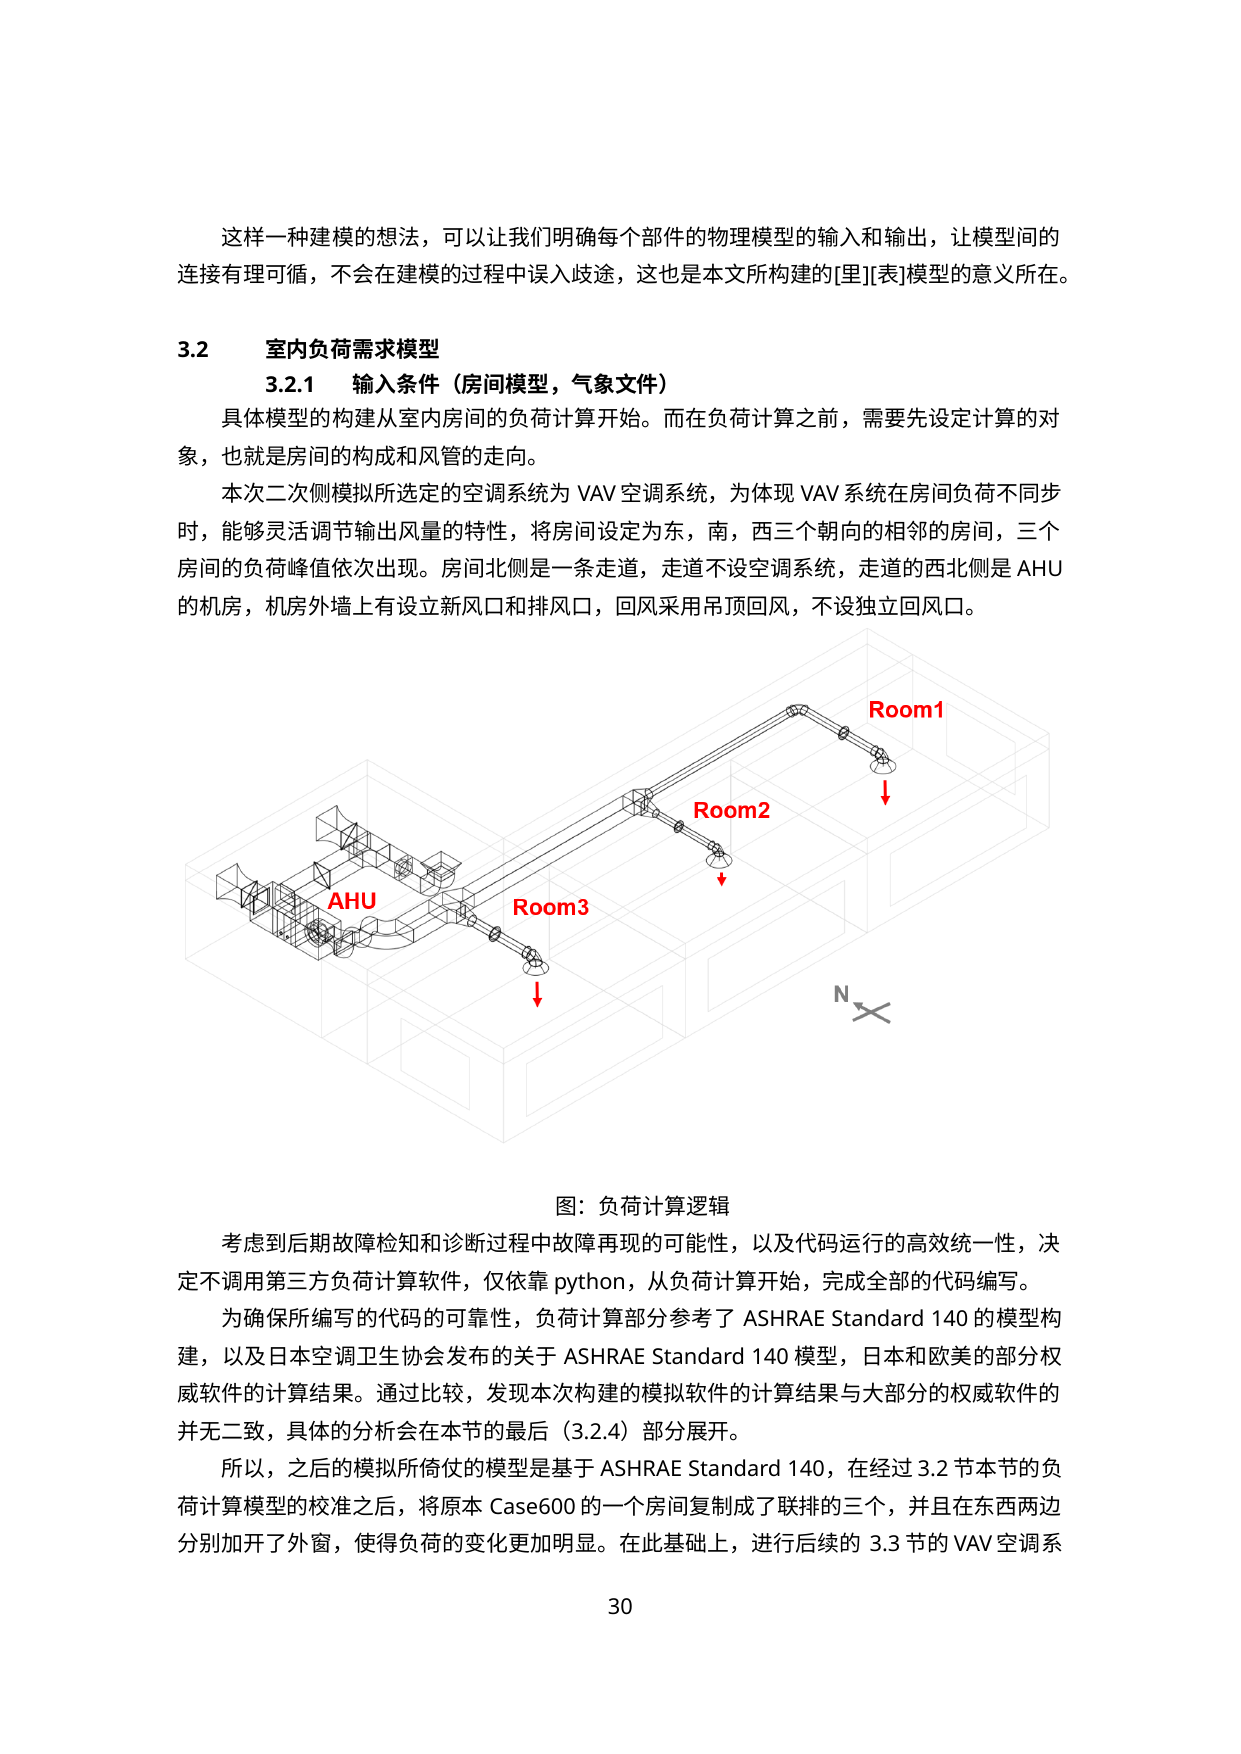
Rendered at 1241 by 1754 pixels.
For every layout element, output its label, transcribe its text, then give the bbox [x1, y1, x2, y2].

text 为确保所编写的代码的可靠性，负荷计算部分参考了ASHRAE Standard 140的模型构建，以及日本空调卫生协会发布的关于ASHRAE Standard 140模型，日本和欧美的部分权威软件的计算结果。通过比较，发现本次构建的模拟软件的计算结果与大部分的权威软件的并无二致，具体的分析会在本节的最后（3.2.4）部分展开。 [177, 1298, 1063, 1448]
subtitle 输入条件（房间模型，气象文件） [221, 367, 1063, 398]
text 这样一种建模的想法，可以让我们明确每个部件的物理模型的输入和输出，让模型间的连接有理可循，不会在建模的过程中误入歧途，这也是本文所构建的[里][表]模型的意义所在。 [177, 217, 1063, 292]
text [177, 1448, 1063, 1561]
text 本次二次侧模拟所选定的空调系统为VAV空调系统，为体现VAV系统在房间负荷不同步时，能够灵活调节输出风量的特性，将房间设定为东，南，西三个朝向的相邻的房间，三个房间的负荷峰值依次出现。房间北侧是一条走道，走道不设空调系统，走道的西北侧是AHU的机房，机房外墙上有设立新风口和排风口，回风采用吊顶回风，不设独立回风口。 [177, 473, 1063, 623]
text 具体模型的构建从室内房间的负荷计算开始。而在负荷计算之前，需要先设定计算的对象，也就是房间的构成和风管的走向。 [177, 398, 1063, 473]
text 考虑到后期故障检知和诊断过程中故障再现的可能性，以及代码运行的高效统一性，决定不调用第三方负荷计算软件，仅依靠python，从负荷计算开始，完成全部的代码编写。 [177, 1223, 1063, 1298]
text 图：负荷计算逻辑 [177, 1186, 1063, 1223]
picture [177, 623, 1063, 1151]
subtitle 室内负荷需求模型 [177, 329, 1063, 367]
